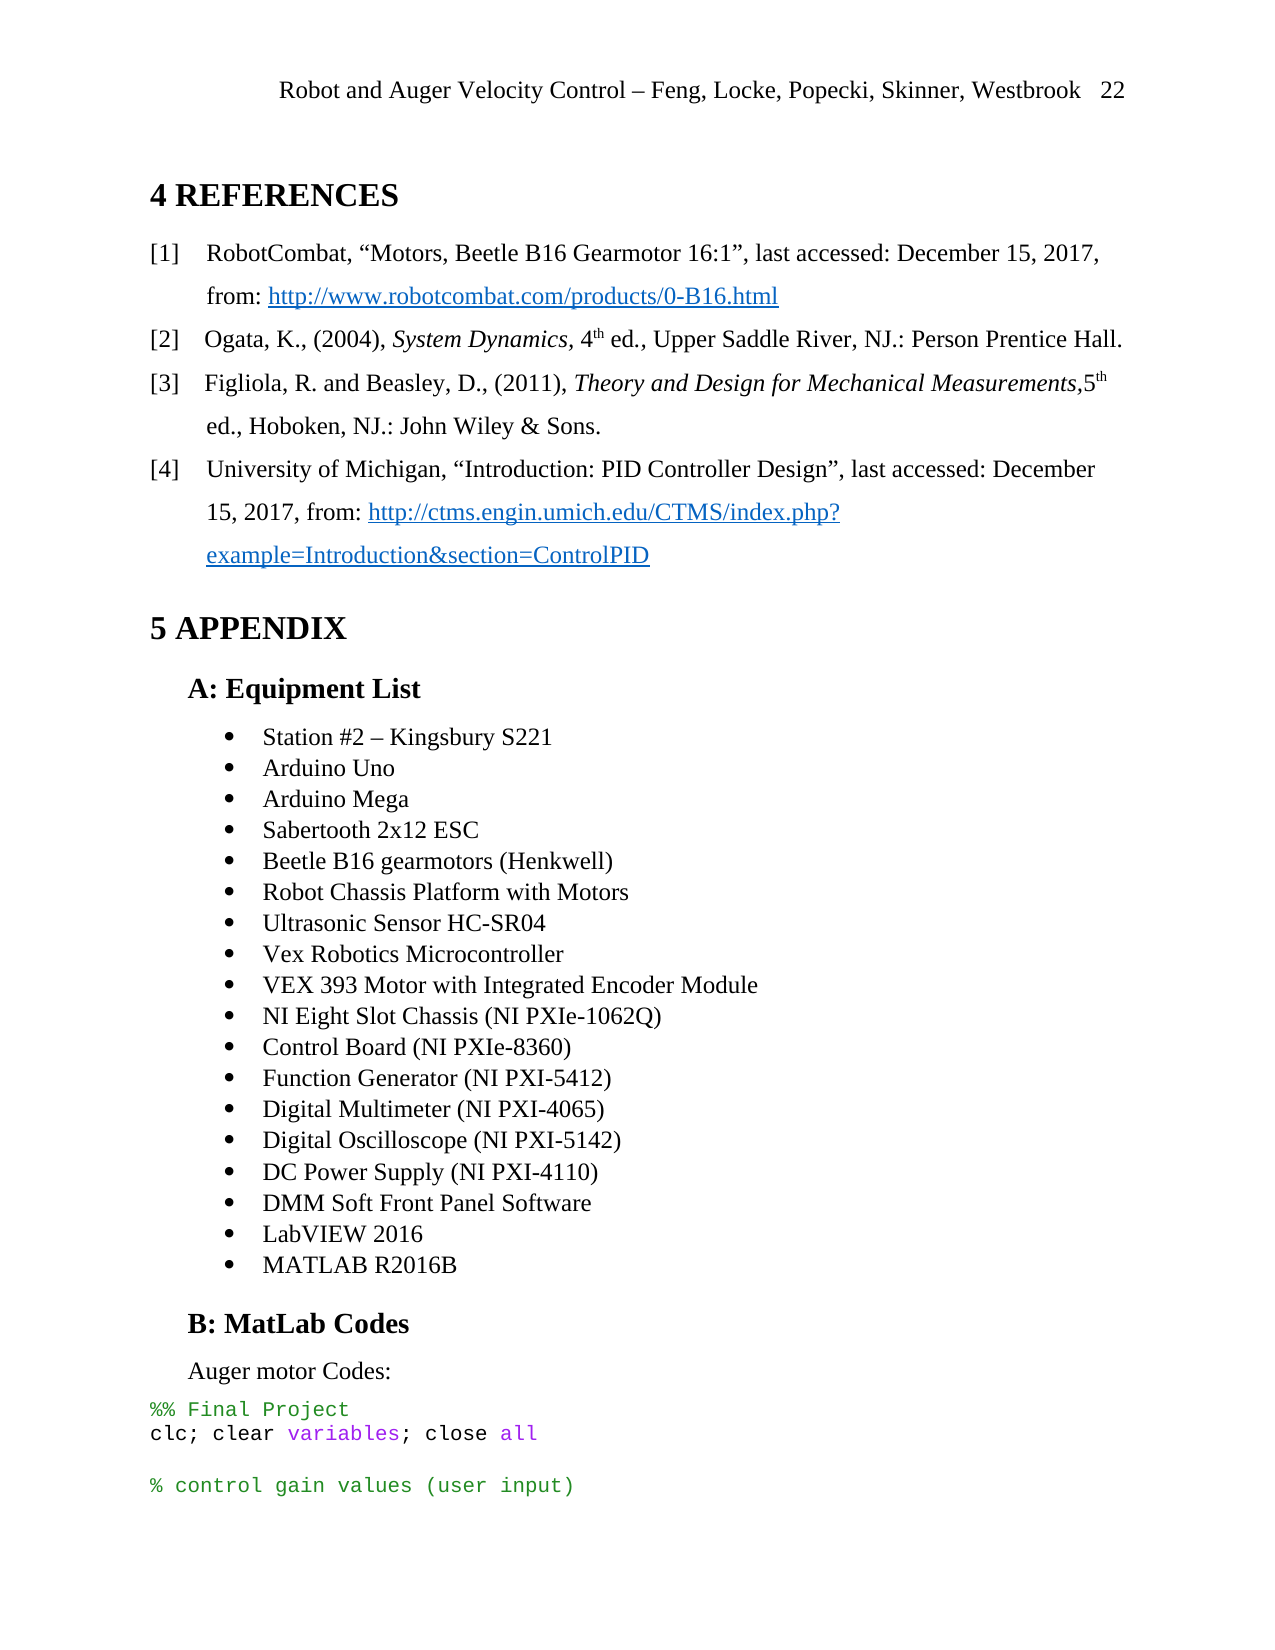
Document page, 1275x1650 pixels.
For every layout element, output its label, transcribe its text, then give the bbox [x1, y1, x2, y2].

subtitle A: Equipment List [150, 672, 1125, 705]
list Beetle B16 gearmotors (Henkwell) [225, 846, 1125, 875]
list MATLAB R2016B [225, 1250, 1125, 1278]
list Arduino Mega [225, 784, 1125, 813]
list Vex Robotics Microcontroller [225, 939, 1125, 968]
text [2] Ogata, K., (2004), System Dynamics, 4th ed., Upper Saddle River, NJ.: Person Prentice Hall. [150, 324, 1125, 353]
text %% Final Project [150, 1399, 1125, 1423]
subtitle 4 REFERENCES [150, 175, 1125, 213]
list Robot Chassis Platform with Motors [225, 877, 1125, 906]
list Function Generator (NI PXI-5412) [225, 1063, 1125, 1092]
list NI Eight Slot Chassis (NI PXIe-1062Q) [225, 1001, 1125, 1030]
subtitle 5 APPENDIX [150, 608, 1125, 647]
text Auger motor Codes: [150, 1356, 1125, 1385]
text [4] University of Michigan, “Introduction: PID Controller Design”, last accessed: December 15, 2017, from: http://ctms.engin.umich.edu/CTMS/index.php?example=Introduction&section=ControlPID [150, 454, 1125, 569]
list DMM Soft Front Panel Software [225, 1188, 1125, 1216]
list Control Board (NI PXIe-8360) [225, 1032, 1125, 1061]
text % control gain values (user input) [150, 1475, 1125, 1499]
list Arduino Uno [225, 753, 1125, 782]
list Digital Oscilloscope (NI PXI-5142) [225, 1126, 1125, 1154]
list DC Power Supply (NI PXI-4110) [225, 1157, 1125, 1185]
list Digital Multimeter (NI PXI-4065) [225, 1094, 1125, 1123]
text [1] RobotCombat, “Motors, Beetle B16 Gearmotor 16:1”, last accessed: December 15, 2017, from: http://www.robotcombat.com/products/0-B16.html [150, 238, 1125, 310]
list VEX 393 Motor with Integrated Encoder Module [225, 970, 1125, 999]
list LabVIEW 2016 [225, 1219, 1125, 1247]
list Ultrasonic Sensor HC-SR04 [225, 908, 1125, 937]
subtitle B: MatLab Codes [150, 1306, 1125, 1339]
list Sabertooth 2x12 ESC [225, 815, 1125, 844]
list Station #2 – Kingsbury S221 [225, 722, 1125, 751]
text clc; clear variables; close all [150, 1423, 1125, 1446]
text [3] Figliola, R. and Beasley, D., (2011), Theory and Design for Mechanical Measurements,5th ed., Hoboken, NJ.: John Wiley & Sons. [150, 368, 1125, 439]
